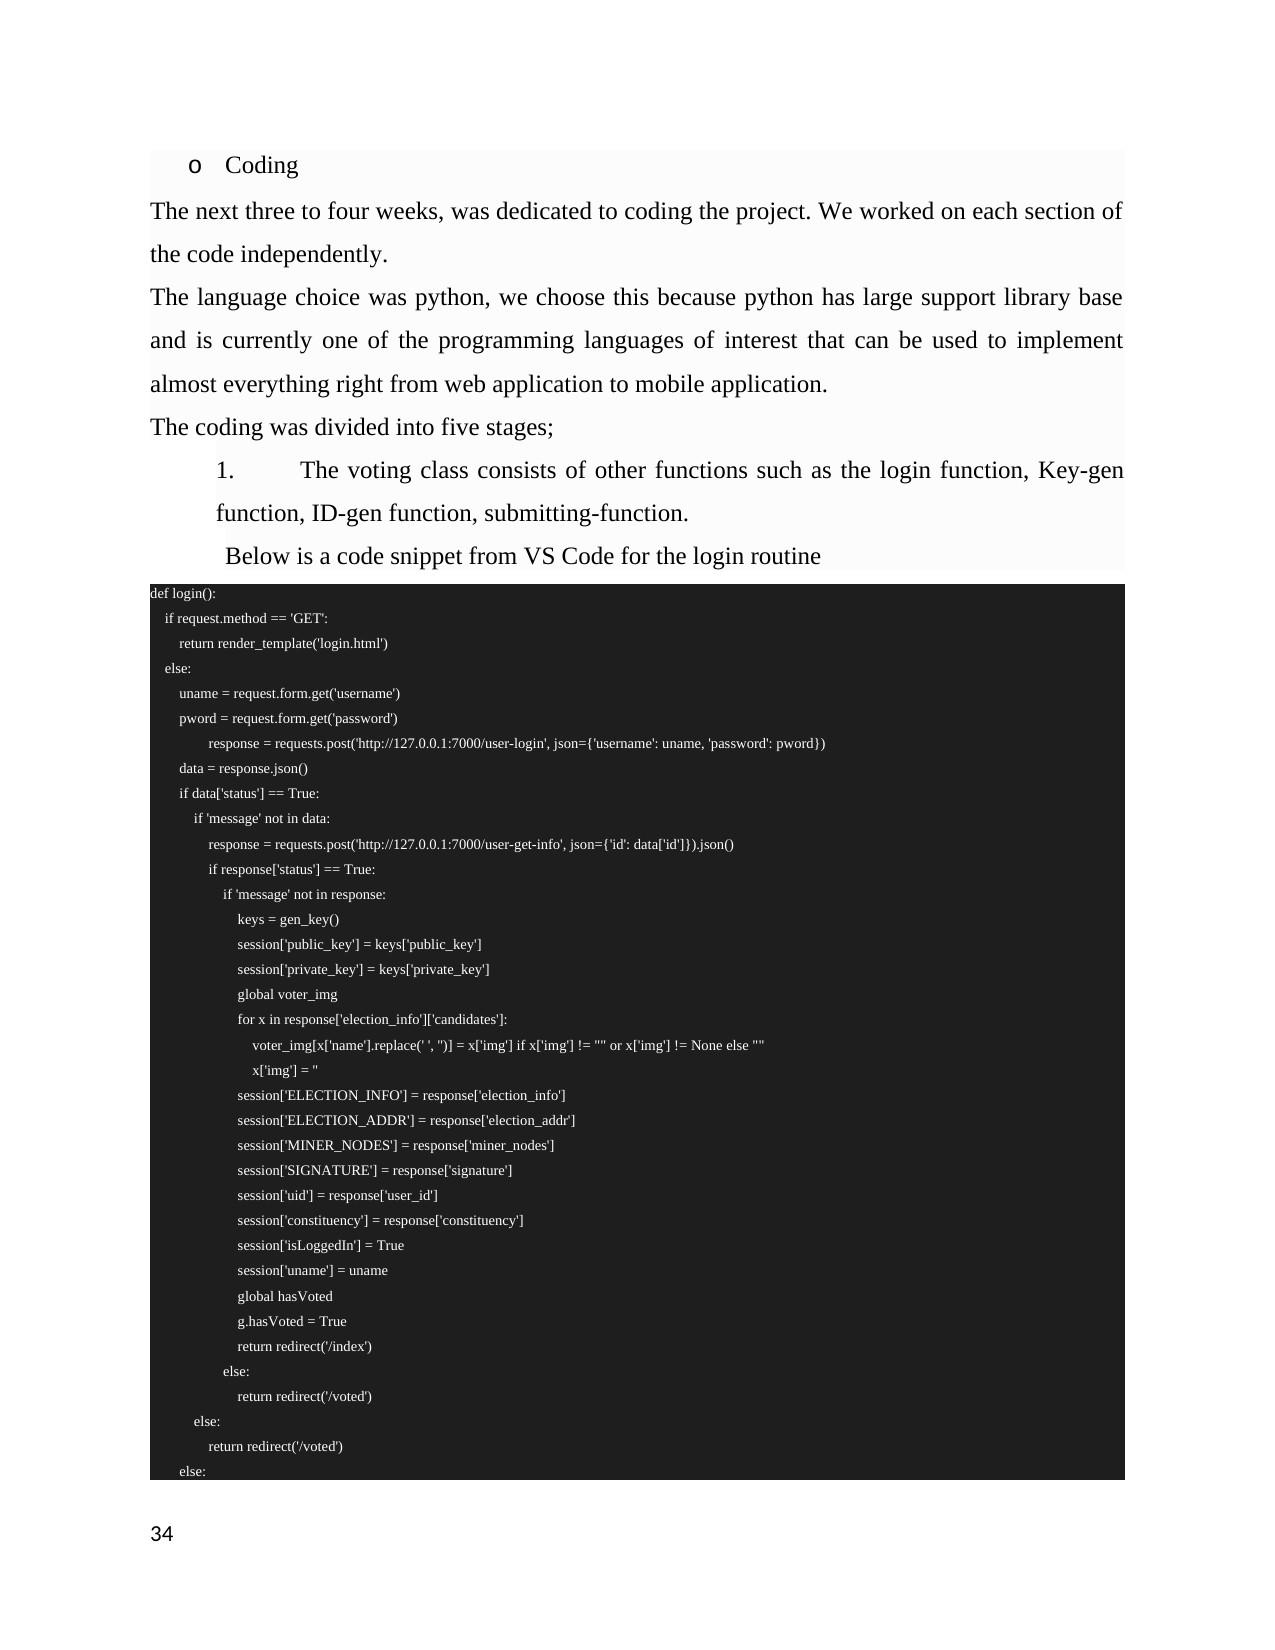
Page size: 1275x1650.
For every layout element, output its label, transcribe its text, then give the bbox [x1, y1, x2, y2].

text global voter_img [150, 986, 1125, 1003]
text data = response.json() [150, 760, 1125, 777]
text Below is a code snippet from VS Code for the login routine [225, 541, 1125, 570]
text return redirect('/index') [150, 1337, 1125, 1354]
text The coding was divided into five stages; [150, 412, 1125, 441]
text session['SIGNATURE'] = response['signature'] [150, 1162, 1125, 1178]
text else: [150, 1463, 1125, 1480]
text session['public_key'] = keys['public_key'] [150, 936, 1125, 953]
text session['MINER_NODES'] = response['miner_nodes'] [150, 1137, 1125, 1153]
text session['ELECTION_ADDR'] = response['election_addr'] [150, 1112, 1125, 1128]
text uname = request.form.get('username') [150, 685, 1125, 702]
text global hasVoted [150, 1287, 1125, 1304]
text response = requests.post('http://127.0.0.1:7000/user-get-info', json={'id': data['id']}).json() [150, 835, 1125, 852]
text session['isLoggedIn'] = True [150, 1237, 1125, 1254]
text for x in response['election_info']['candidates']: [150, 1011, 1125, 1028]
text The language choice was python, we choose this because python has large support library base and is currently one of the programming languages of interest that can be used to implement almost everything right from web application to mobile application. [150, 282, 1125, 397]
list The voting class consists of other functions such as the login function, Key-gen function, ID-gen function, submitting-function. [216, 455, 1125, 527]
text return redirect('/voted') [150, 1438, 1125, 1455]
text x['img'] = '' [150, 1061, 1125, 1078]
text if data['status'] == True: [150, 785, 1125, 802]
text def login(): [150, 584, 1125, 601]
text else: [150, 660, 1125, 676]
text session['uid'] = response['user_id'] [150, 1187, 1125, 1204]
text else: [150, 1363, 1125, 1379]
text return render_template('login.html') [150, 634, 1125, 651]
text session['uname'] = uname [150, 1262, 1125, 1279]
text if response['status'] == True: [150, 861, 1125, 877]
text voter_img[x['name'].replace(' ', '')] = x['img'] if x['img'] != "" or x['img'] != None else "" [150, 1036, 1125, 1053]
text session['ELECTION_INFO'] = response['election_info'] [150, 1086, 1125, 1103]
text g.hasVoted = True [150, 1312, 1125, 1329]
text session['constituency'] = response['constituency'] [150, 1212, 1125, 1229]
text else: [150, 1413, 1125, 1429]
text pword = request.form.get('password') [150, 710, 1125, 727]
list Coding [150, 150, 1125, 181]
text if 'message' not in data: [150, 810, 1125, 827]
text The next three to four weeks, was dedicated to coding the project. We worked on each section of the code independently. [150, 196, 1125, 268]
text keys = gen_key() [150, 911, 1125, 927]
text if 'message' not in response: [150, 886, 1125, 902]
text response = requests.post('http://127.0.0.1:7000/user-login', json={'username': uname, 'password': pword}) [150, 735, 1125, 752]
text return redirect('/voted') [150, 1388, 1125, 1404]
text if request.method == 'GET': [150, 609, 1125, 626]
text session['private_key'] = keys['private_key'] [150, 961, 1125, 978]
